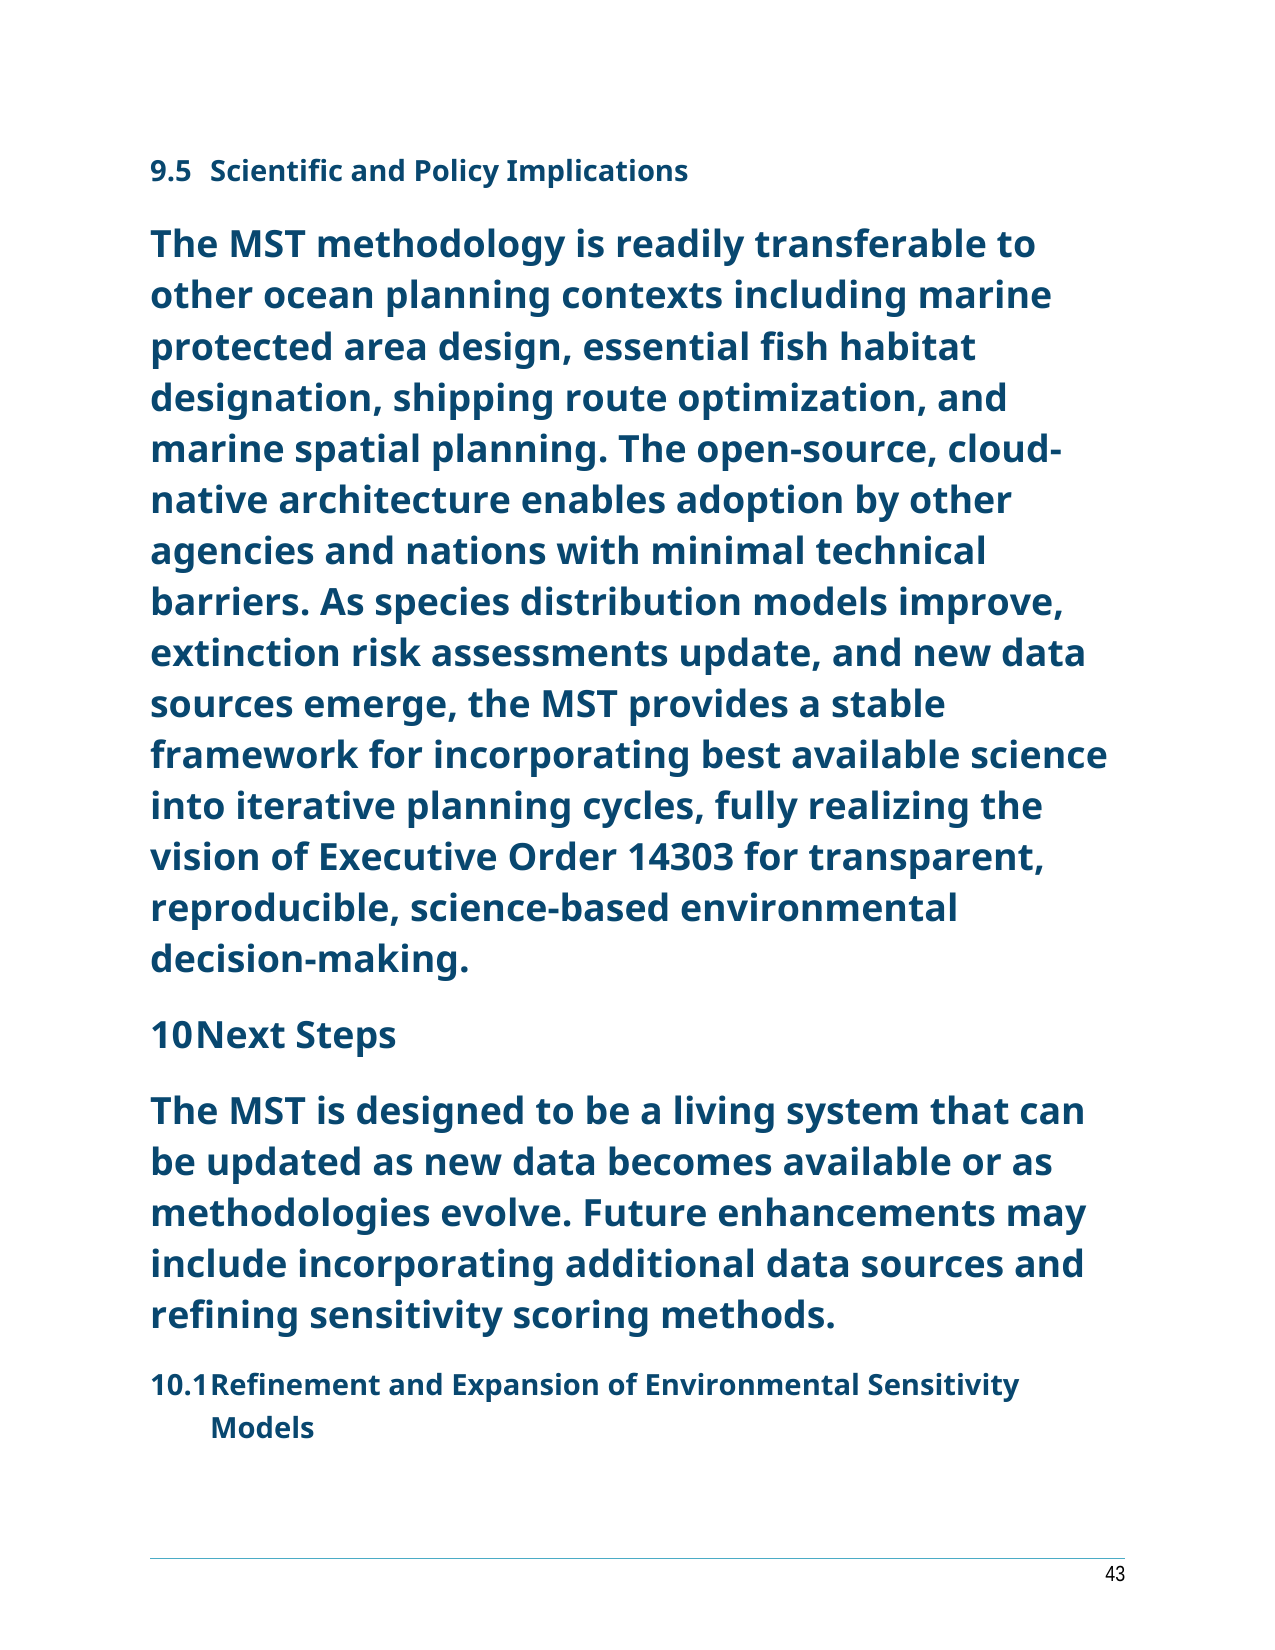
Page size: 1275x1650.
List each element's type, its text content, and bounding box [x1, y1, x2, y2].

subtitle Scientific and Policy Implications [150, 150, 1125, 190]
subtitle Refinement and Expansion of Environmental Sensitivity Models [150, 1365, 1125, 1447]
subtitle Next Steps [150, 1008, 1125, 1059]
